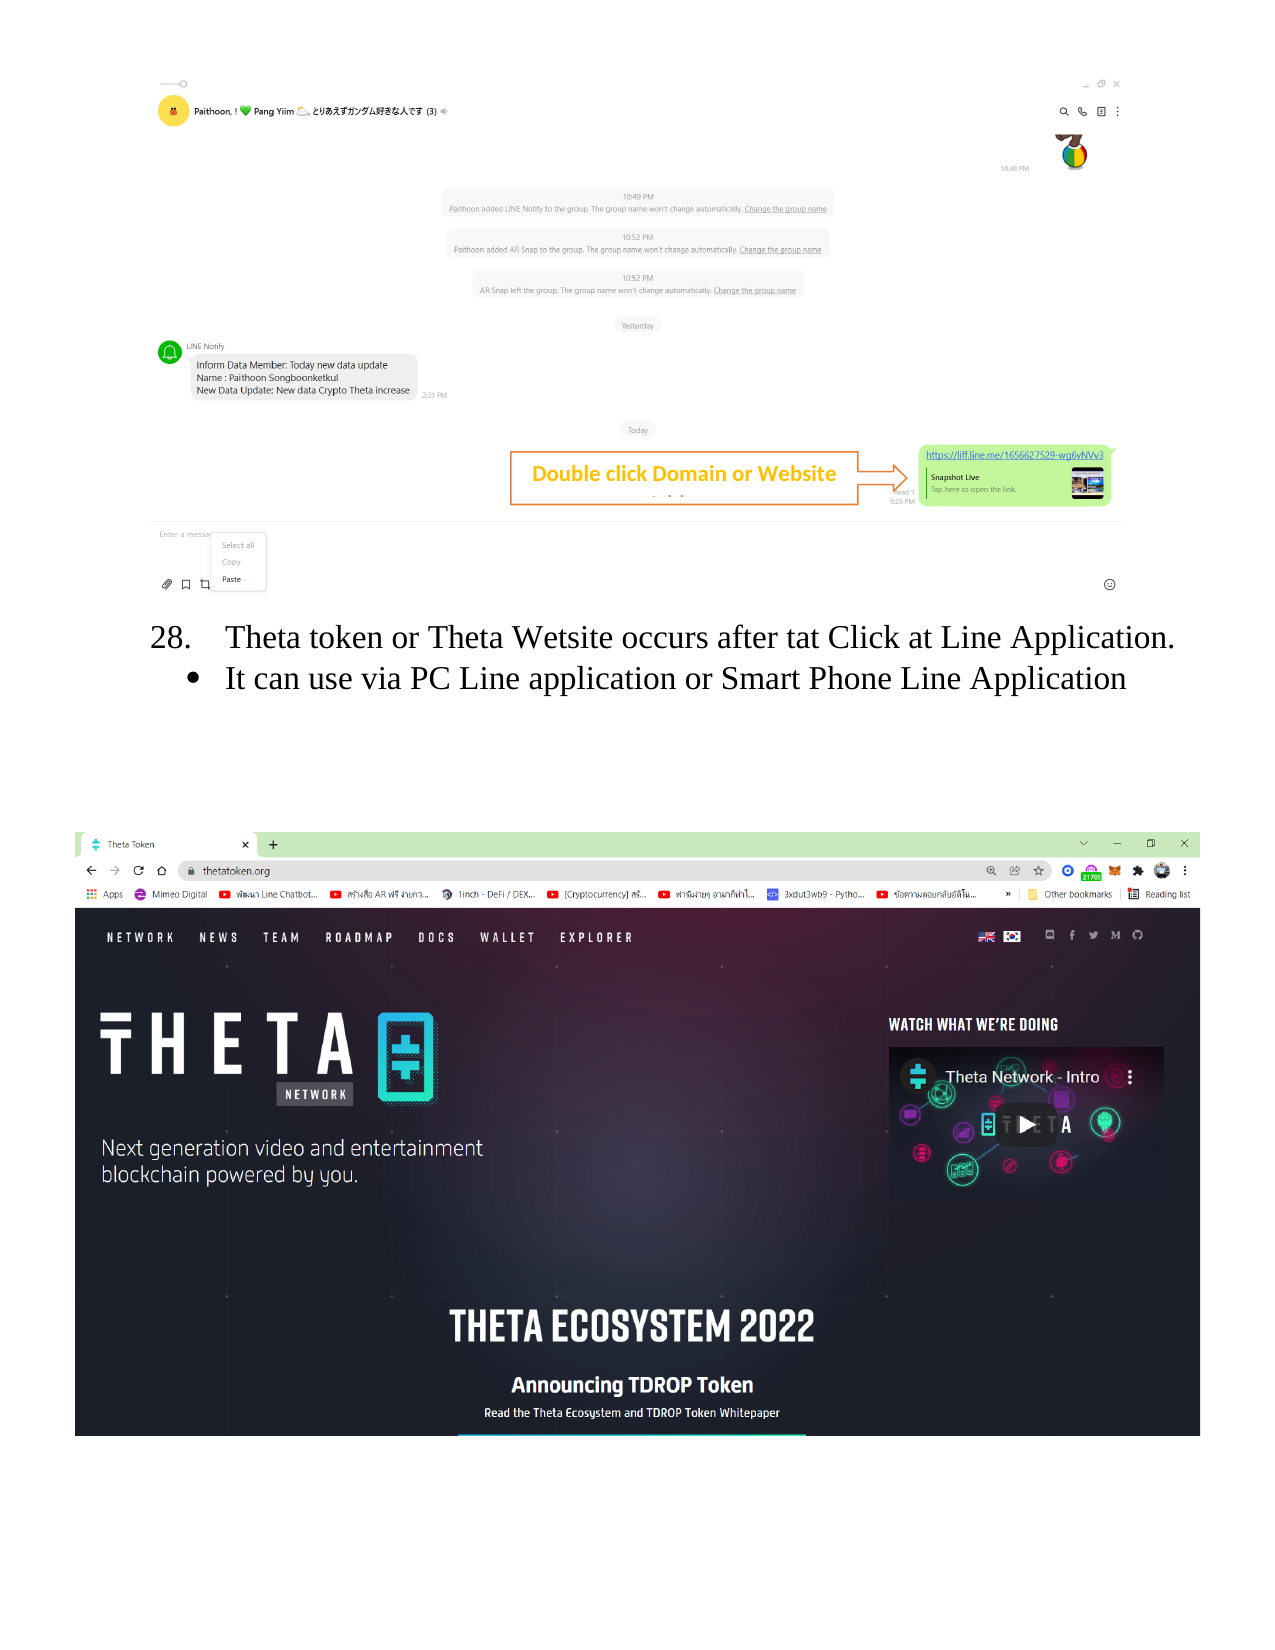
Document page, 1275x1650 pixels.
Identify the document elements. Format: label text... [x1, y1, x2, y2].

picture [75, 832, 1200, 1436]
picture [150, 75, 1125, 598]
list Theta token or Theta Wetsite occurs after tat Click at Line Application. [150, 617, 1200, 655]
list It can use via PC Line application or Smart Phone Line Application [187, 658, 1200, 697]
